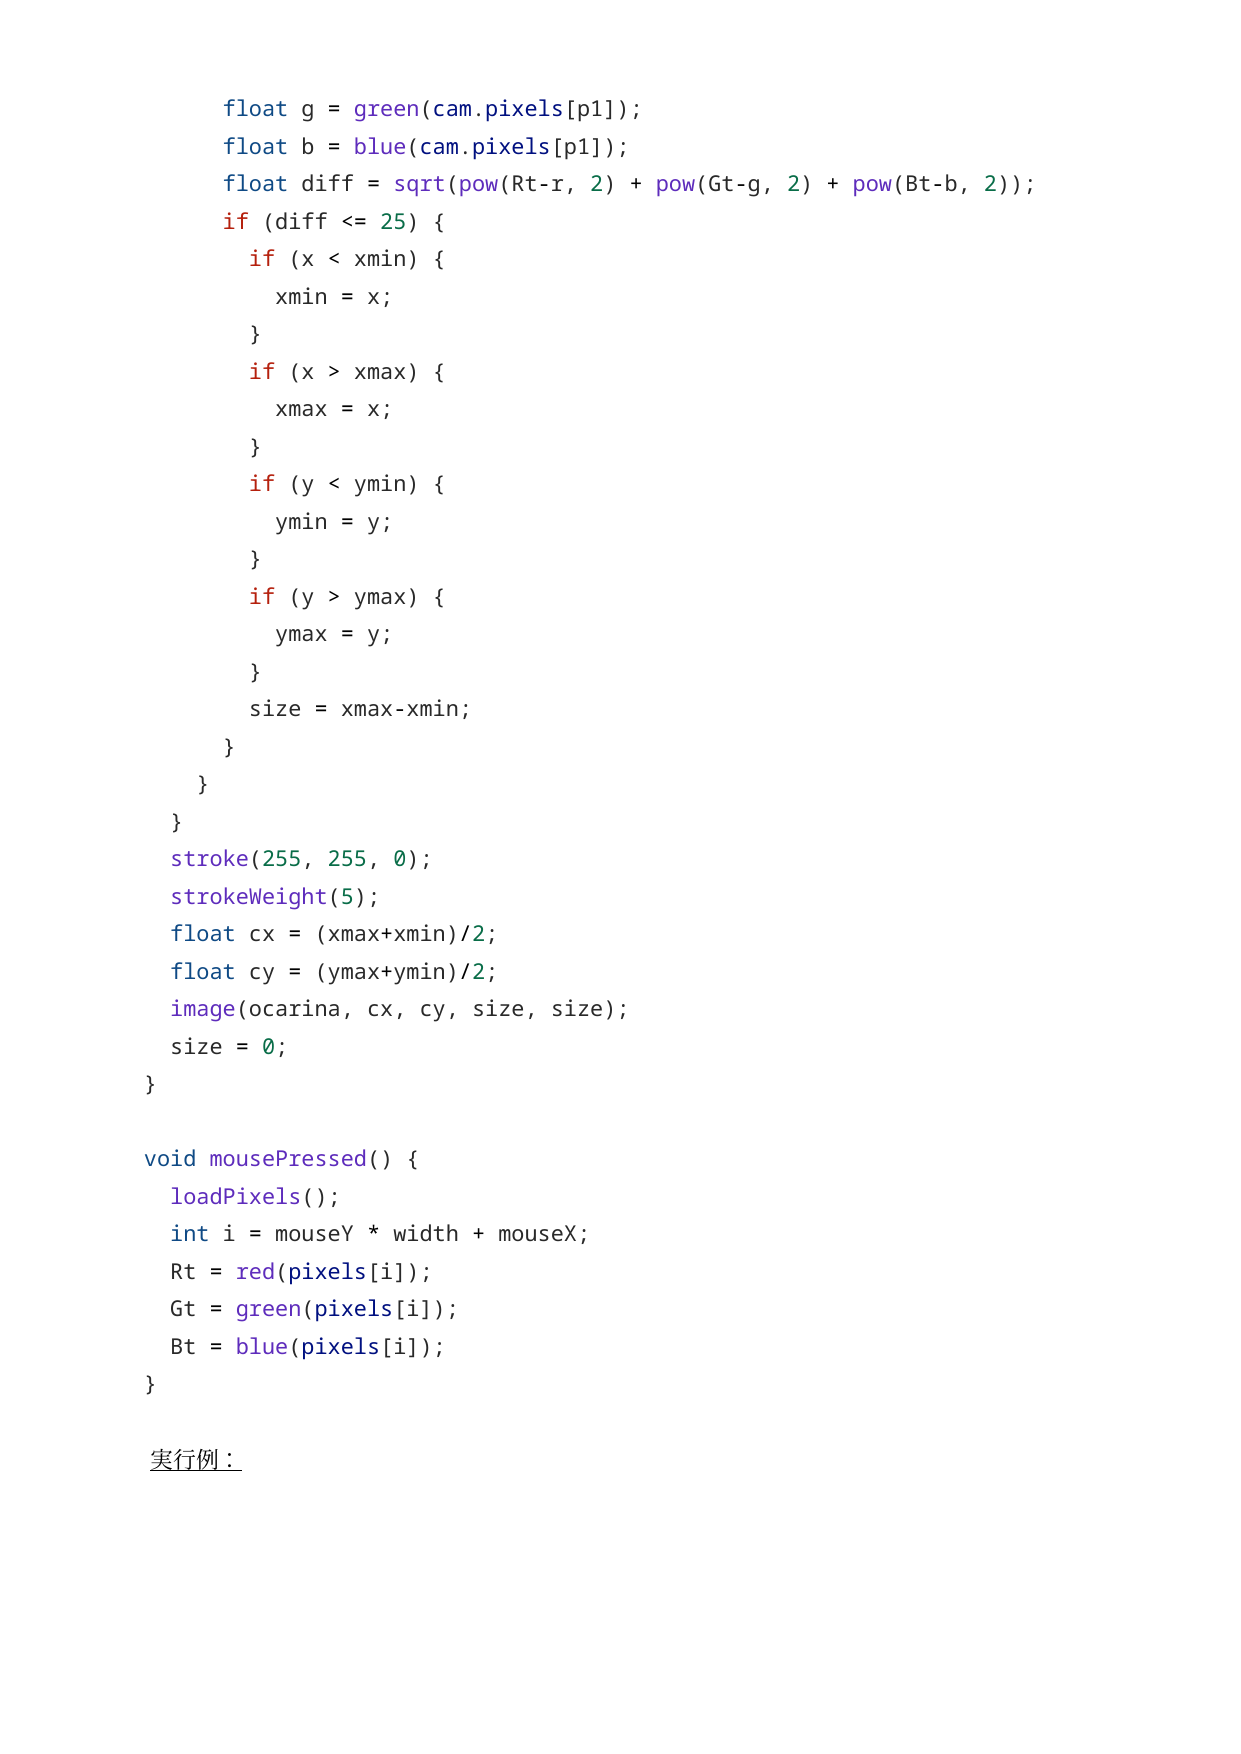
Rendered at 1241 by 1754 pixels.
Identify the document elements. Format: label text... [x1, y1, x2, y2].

text float cx = (xmax+xmin)/2; [144, 914, 1165, 952]
text ymin = y; [144, 502, 1165, 539]
text } [144, 802, 1165, 839]
text } [144, 427, 1165, 464]
text } [144, 1064, 1165, 1102]
text float diff = sqrt(pow(Rt-r, 2) + pow(Gt-g, 2) + pow(Bt-b, 2)); [144, 164, 1165, 202]
text image(ocarina, cx, cy, size, size); [144, 989, 1165, 1027]
text Bt = blue(pixels[i]); [144, 1327, 1165, 1364]
text } [144, 652, 1165, 689]
text } [144, 539, 1165, 577]
text float g = green(cam.pixels[p1]); [144, 89, 1165, 127]
text int i = mouseY * width + mouseX; [144, 1214, 1165, 1252]
text loadPixels(); [144, 1177, 1165, 1214]
text xmax = x; [144, 389, 1165, 427]
text if (diff <= 25) { [144, 202, 1165, 239]
text if (y < ymin) { [144, 464, 1165, 502]
text } [144, 764, 1165, 802]
text 実行例： [150, 1439, 1165, 1477]
text if (x < xmin) { [144, 239, 1165, 277]
text if (x > xmax) { [144, 352, 1165, 389]
text size = xmax-xmin; [144, 689, 1165, 727]
text strokeWeight(5); [144, 877, 1165, 914]
text } [144, 727, 1165, 764]
text ymax = y; [144, 614, 1165, 652]
text if (y > ymax) { [144, 577, 1165, 614]
text } [144, 1364, 1165, 1402]
text size = 0; [144, 1027, 1165, 1064]
text Rt = red(pixels[i]); [144, 1252, 1165, 1289]
text float b = blue(cam.pixels[p1]); [144, 127, 1165, 164]
text float cy = (ymax+ymin)/2; [144, 952, 1165, 989]
text } [144, 314, 1165, 352]
text void mousePressed() { [144, 1139, 1165, 1177]
text xmin = x; [144, 277, 1165, 314]
text stroke(255, 255, 0); [144, 839, 1165, 877]
text Gt = green(pixels[i]); [144, 1289, 1165, 1327]
